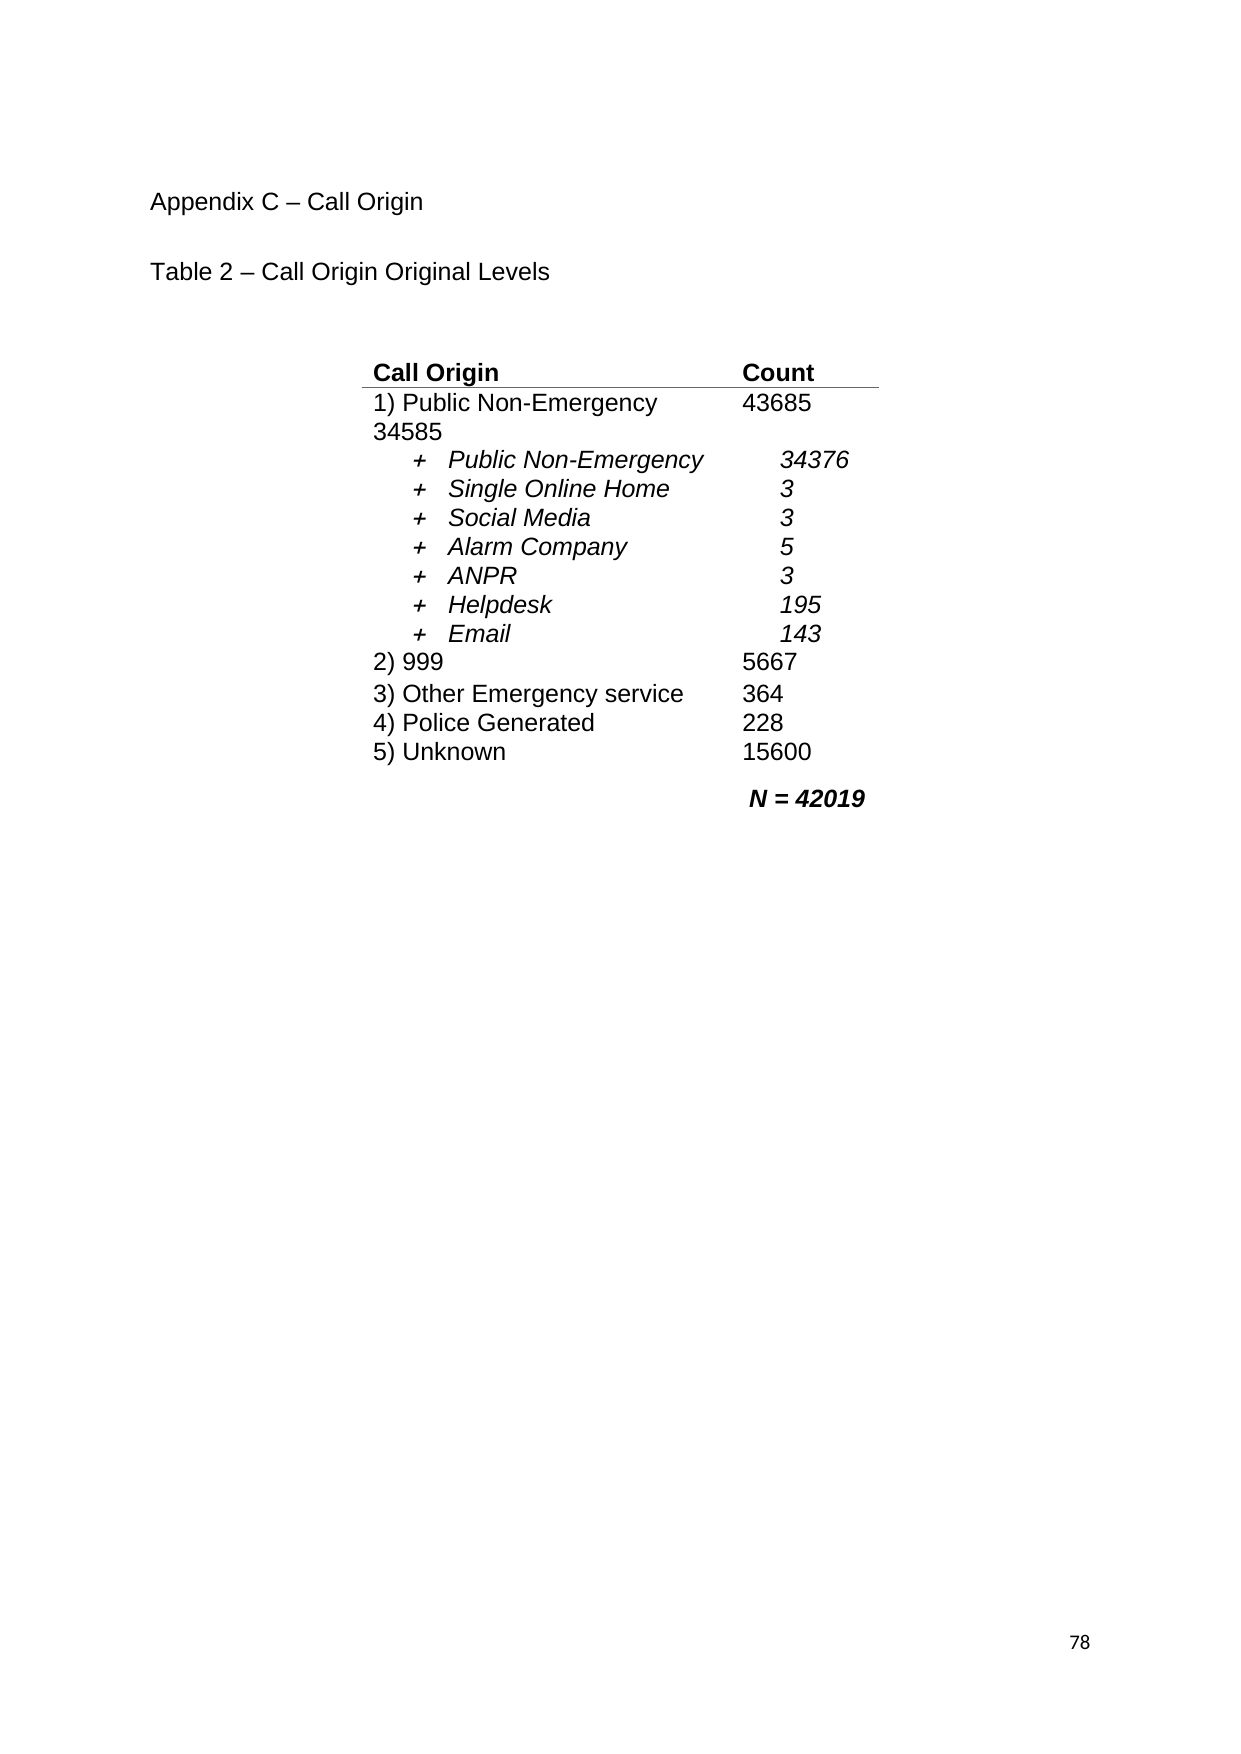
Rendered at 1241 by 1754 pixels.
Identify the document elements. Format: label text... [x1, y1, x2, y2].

table_cell 143 [731, 619, 878, 647]
table_cell 15600 [731, 737, 878, 784]
table_cell 3 [731, 474, 878, 503]
table_cell 2) 999 [362, 648, 731, 679]
table_cell Alarm Company [362, 532, 731, 561]
table_cell 195 [731, 590, 878, 618]
table_cell 3) Other Emergency service [362, 679, 731, 708]
table_cell ANPR [362, 561, 731, 590]
table_cell 228 [731, 708, 878, 737]
table_cell 34376 [731, 445, 878, 474]
table_cell 1) Public Non-Emergency 34585 [362, 388, 731, 445]
table_cell 43685 [731, 388, 878, 445]
table_cell 4) Police Generated [362, 708, 731, 737]
table_cell 5 [731, 532, 878, 561]
table_cell N = 42019 [362, 784, 878, 832]
table_cell Helpdesk [362, 590, 731, 618]
table_cell 3 [731, 503, 878, 532]
table_cell 3 [731, 561, 878, 590]
table_cell 5667 [731, 648, 878, 679]
subtitle Appendix C – Call Origin [150, 187, 1090, 216]
table_cell Social Media [362, 503, 731, 532]
table_cell 364 [731, 679, 878, 708]
table_cell Single Online Home [362, 474, 731, 503]
table_header Call Origin [362, 358, 731, 387]
table_cell 5) Unknown [362, 737, 731, 784]
table_header Count [731, 358, 878, 387]
text Table 2 – Call Origin Original Levels [150, 257, 1090, 286]
table_cell Email [362, 619, 731, 647]
table_cell Public Non-Emergency [362, 445, 731, 474]
